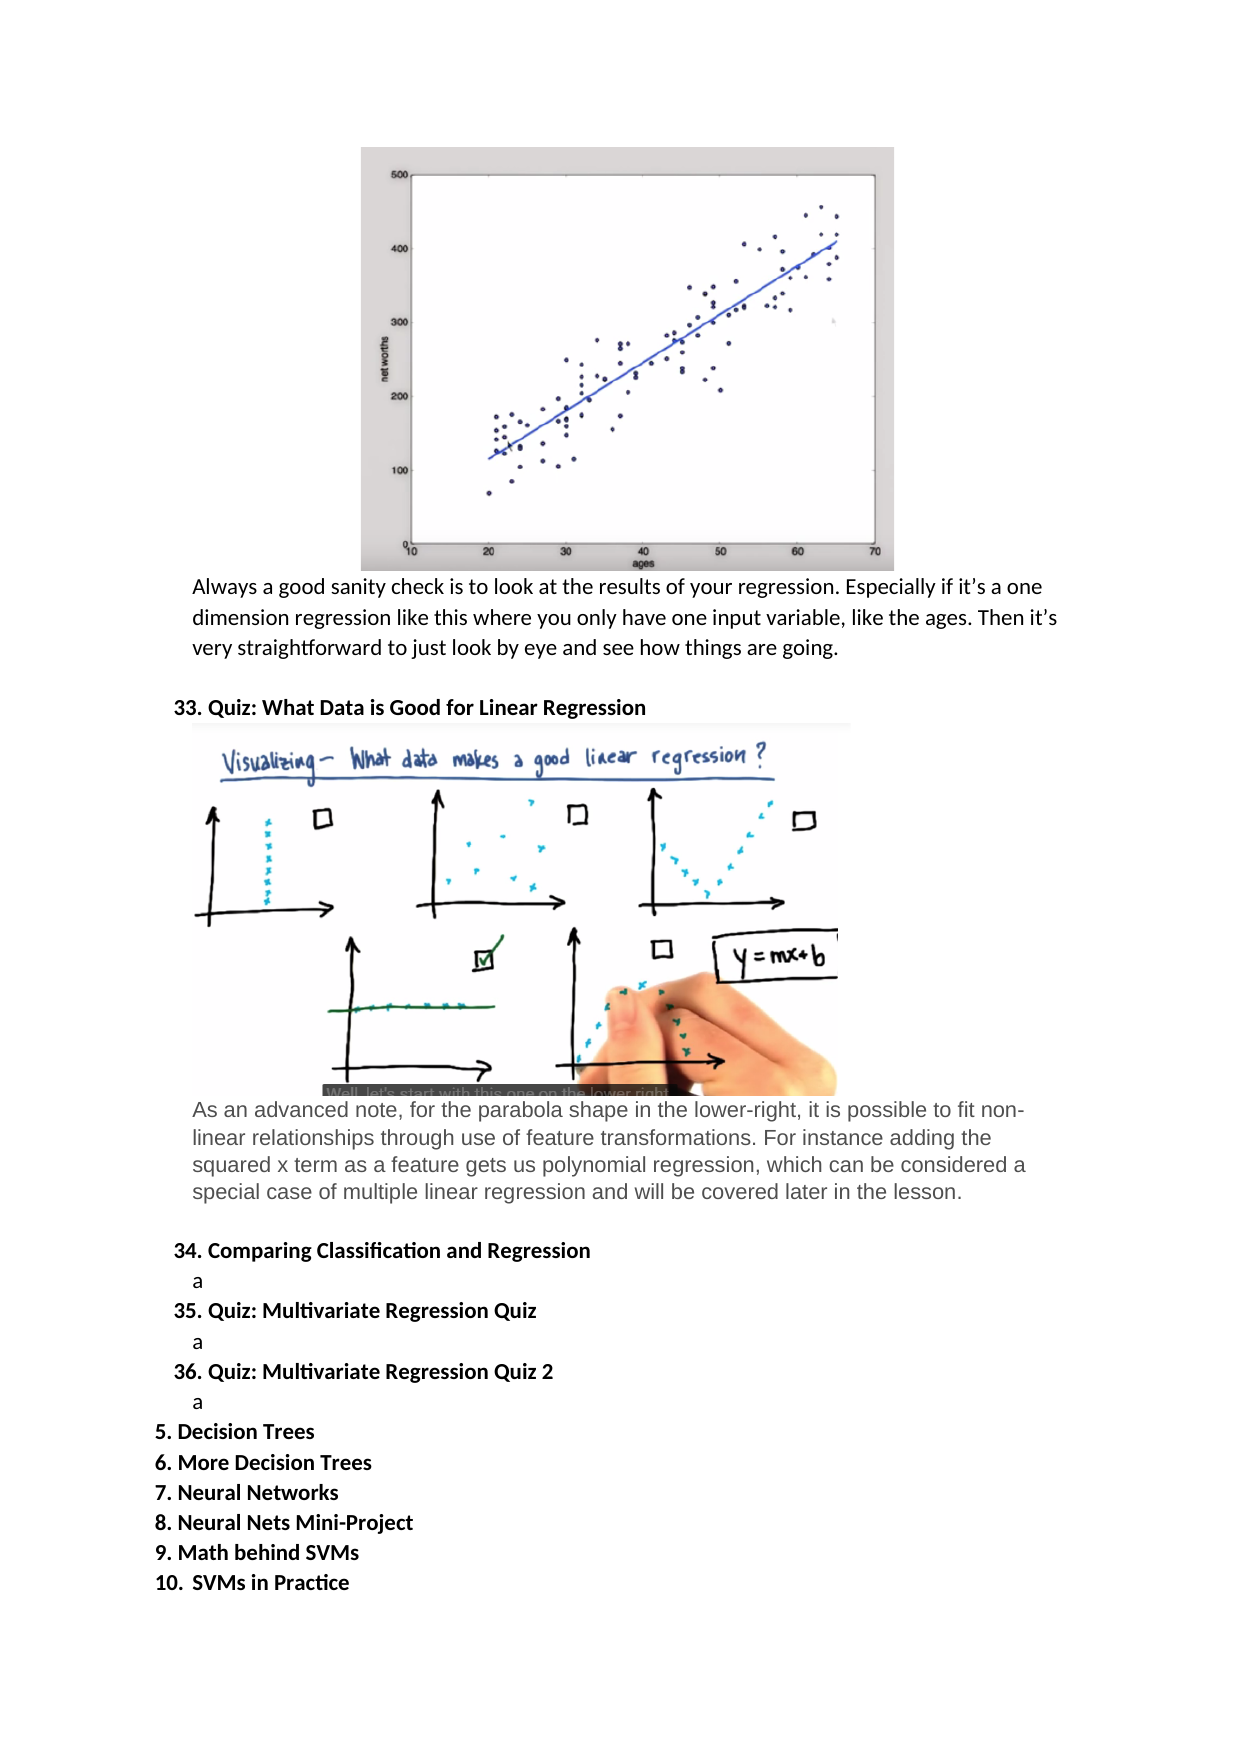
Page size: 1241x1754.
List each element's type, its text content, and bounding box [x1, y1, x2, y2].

list As an advanced note, for the parabola shape in the lower-right, it is possible to fit non-linear relationships through use of feature transformations. For instance adding the squared x term as a feature gets us polynomial regression, which can be considered a special case of multiple linear regression and will be covered later in the lesson. [192, 1097, 1063, 1204]
picture [192, 723, 851, 1096]
list More Decision Trees [154, 1448, 1063, 1476]
list a [192, 1327, 1063, 1355]
picture [360, 147, 895, 571]
list Comparing Classification and Regression [173, 1236, 1063, 1264]
list a [192, 1387, 1063, 1415]
list SVMs in Practice [154, 1568, 1063, 1597]
list Quiz: What Data is Good for Linear Regression [173, 693, 1063, 721]
list Quiz: Multivariate Regression Quiz 2 [173, 1357, 1063, 1385]
list Math behind SVMs [154, 1538, 1063, 1566]
list Decision Trees [154, 1417, 1063, 1446]
list Quiz: Multivariate Regression Quiz [173, 1297, 1063, 1325]
list Always a good sanity check is to look at the results of your regression. Especially if it’s a one dimension regression like this where you only have one input variable, like the ages. Then it’s very straightforward to just look by eye and see how things are going. [192, 572, 1063, 661]
list Neural Networks [154, 1478, 1063, 1506]
list Neural Nets Mini-Project [154, 1508, 1063, 1536]
list a [192, 1266, 1063, 1294]
